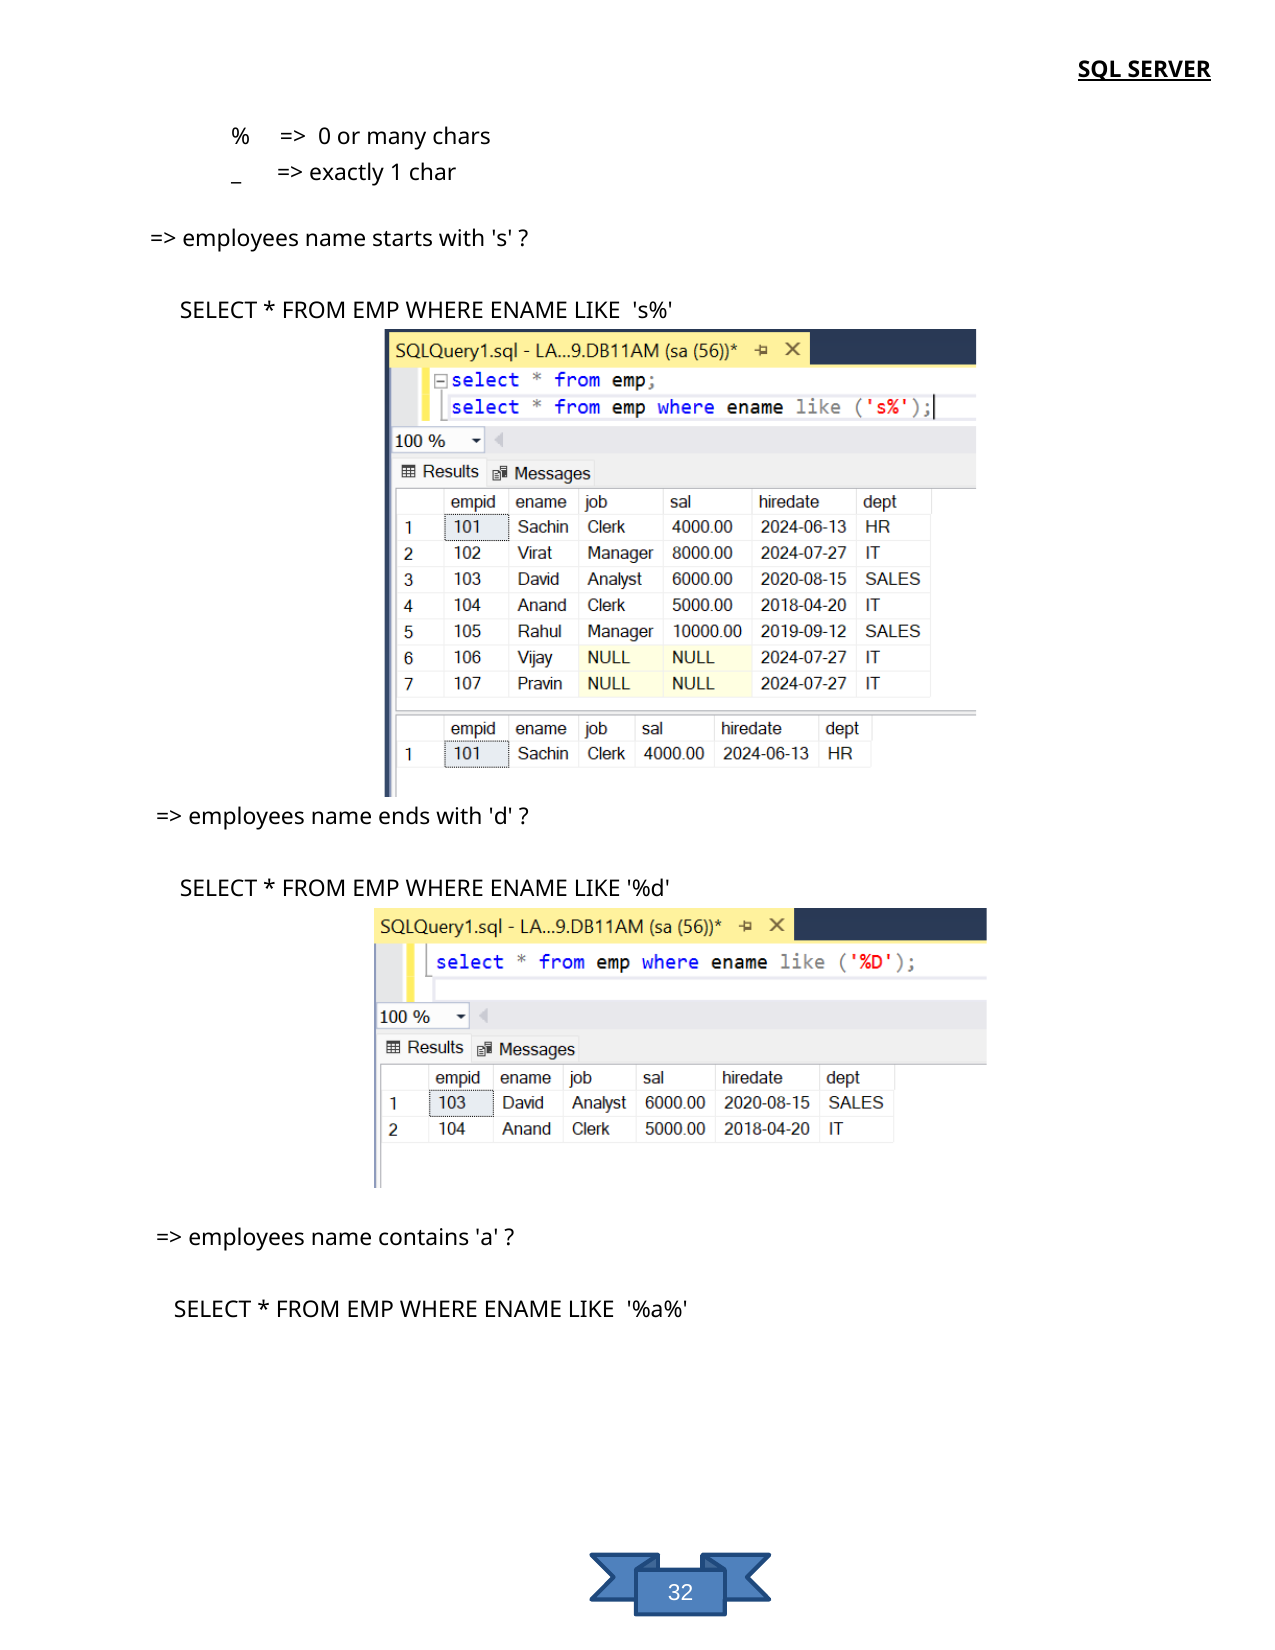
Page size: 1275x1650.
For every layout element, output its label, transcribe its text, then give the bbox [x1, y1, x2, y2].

text => employees name starts with 's' ? [150, 222, 1211, 253]
text % => 0 or many chars [150, 120, 1211, 151]
picture [374, 908, 987, 1188]
text => employees name contains 'a' ? [150, 1221, 1211, 1253]
text SELECT * FROM EMP WHERE ENAME LIKE '%d' [150, 872, 1211, 903]
picture [384, 329, 977, 797]
text SELECT * FROM EMP WHERE ENAME LIKE '%a%' [150, 1293, 1211, 1324]
text _ => exactly 1 char [150, 156, 1211, 187]
text => employees name ends with 'd' ? [150, 800, 1211, 832]
text SELECT * FROM EMP WHERE ENAME LIKE 's%' [150, 294, 1211, 325]
